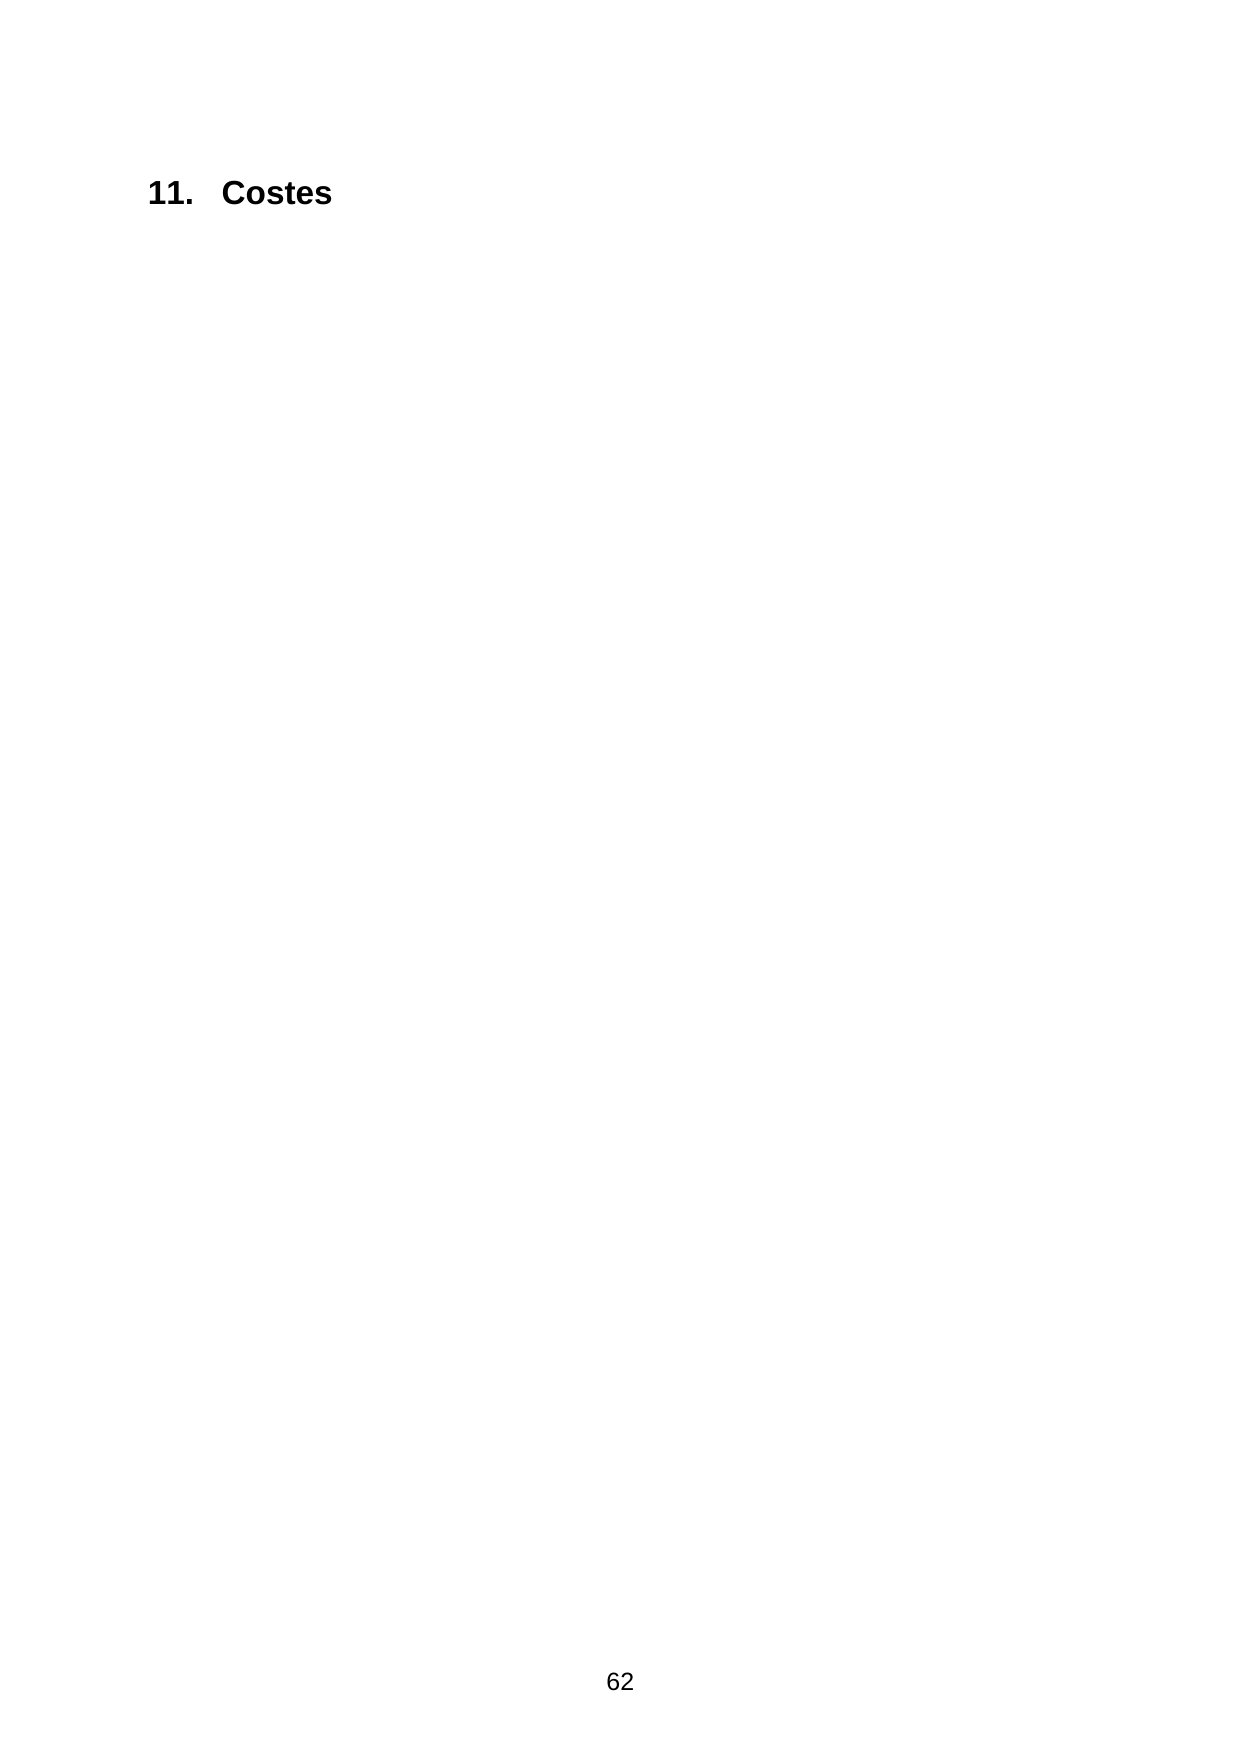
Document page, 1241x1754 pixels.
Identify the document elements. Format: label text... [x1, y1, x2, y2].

subtitle Costes [148, 173, 1092, 211]
